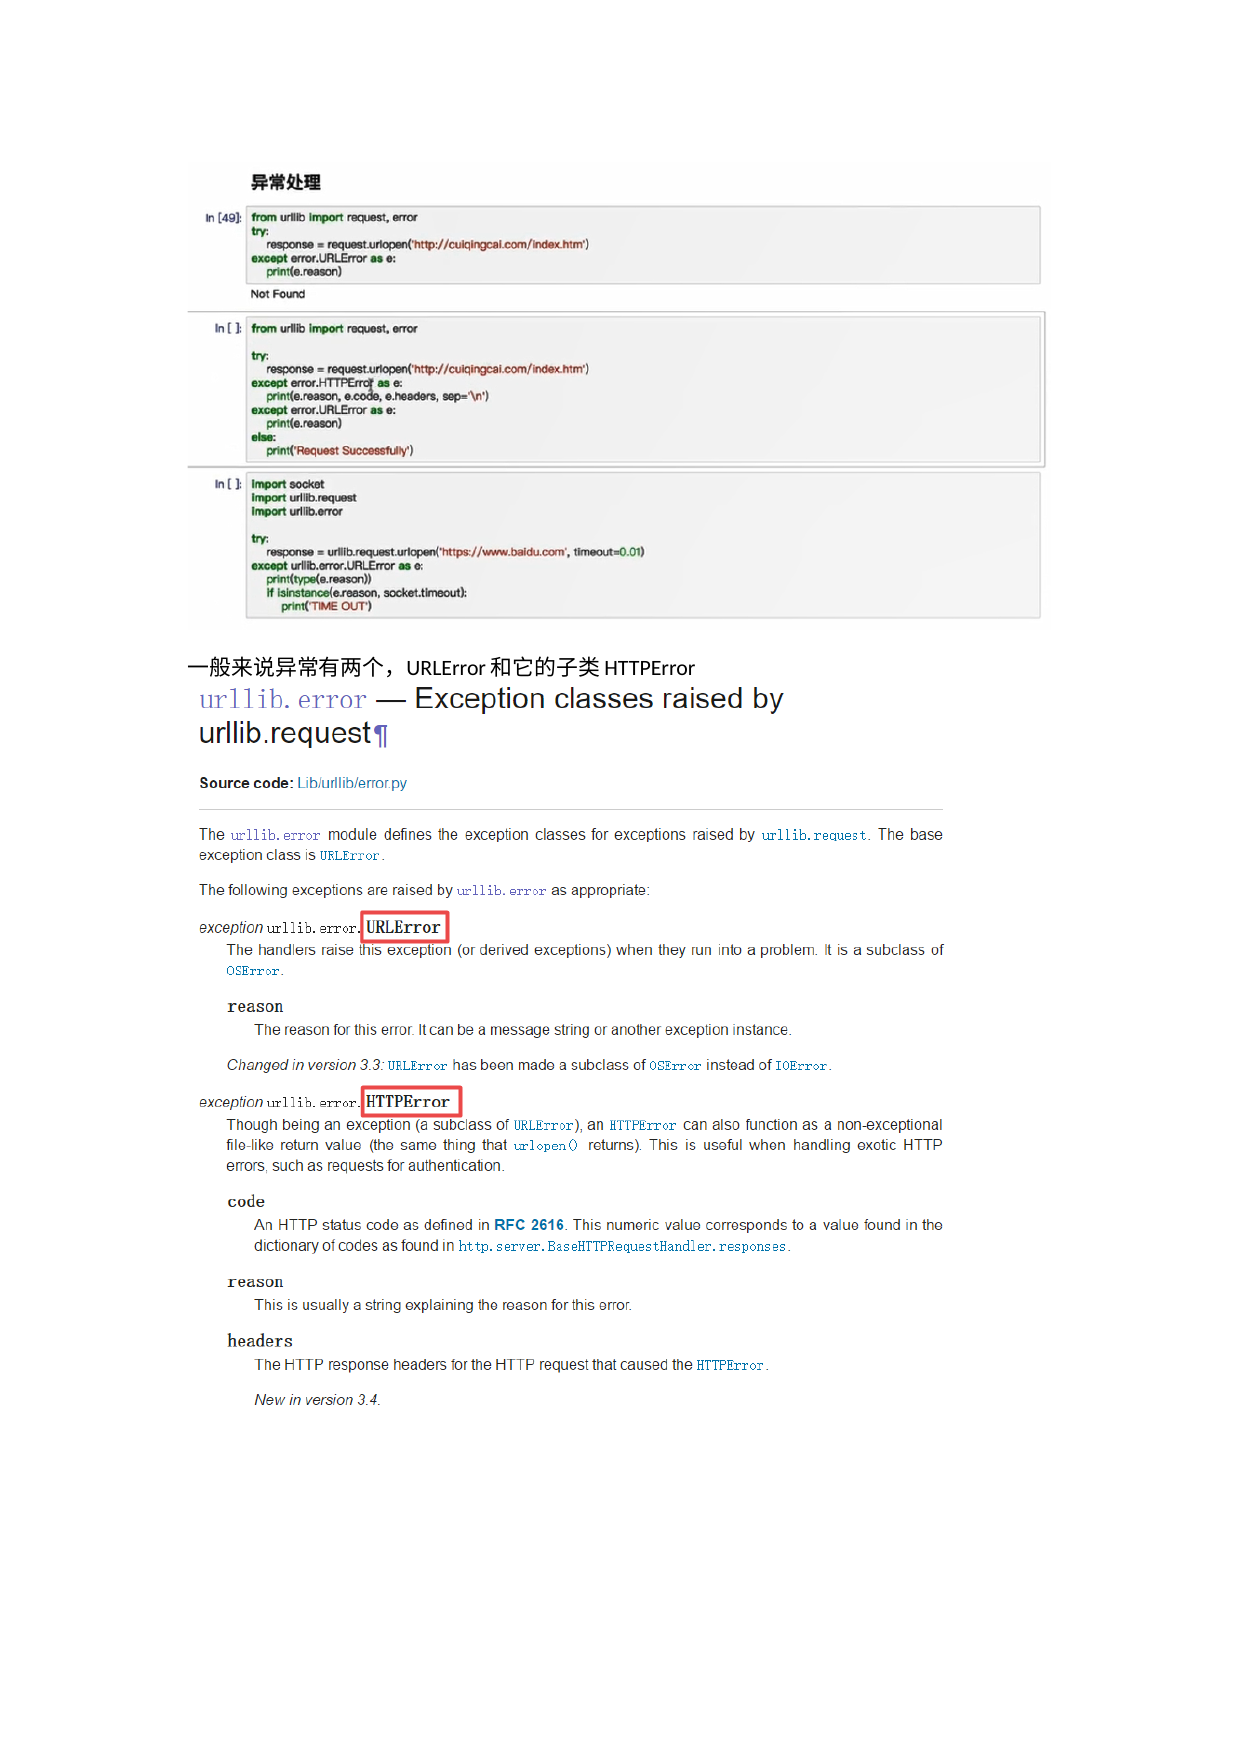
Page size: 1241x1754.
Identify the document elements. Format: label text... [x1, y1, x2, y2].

text 一般来说异常有两个，URLError和它的子类HTTPError [187, 649, 1053, 682]
picture [187, 682, 1053, 1426]
picture [187, 162, 1052, 630]
